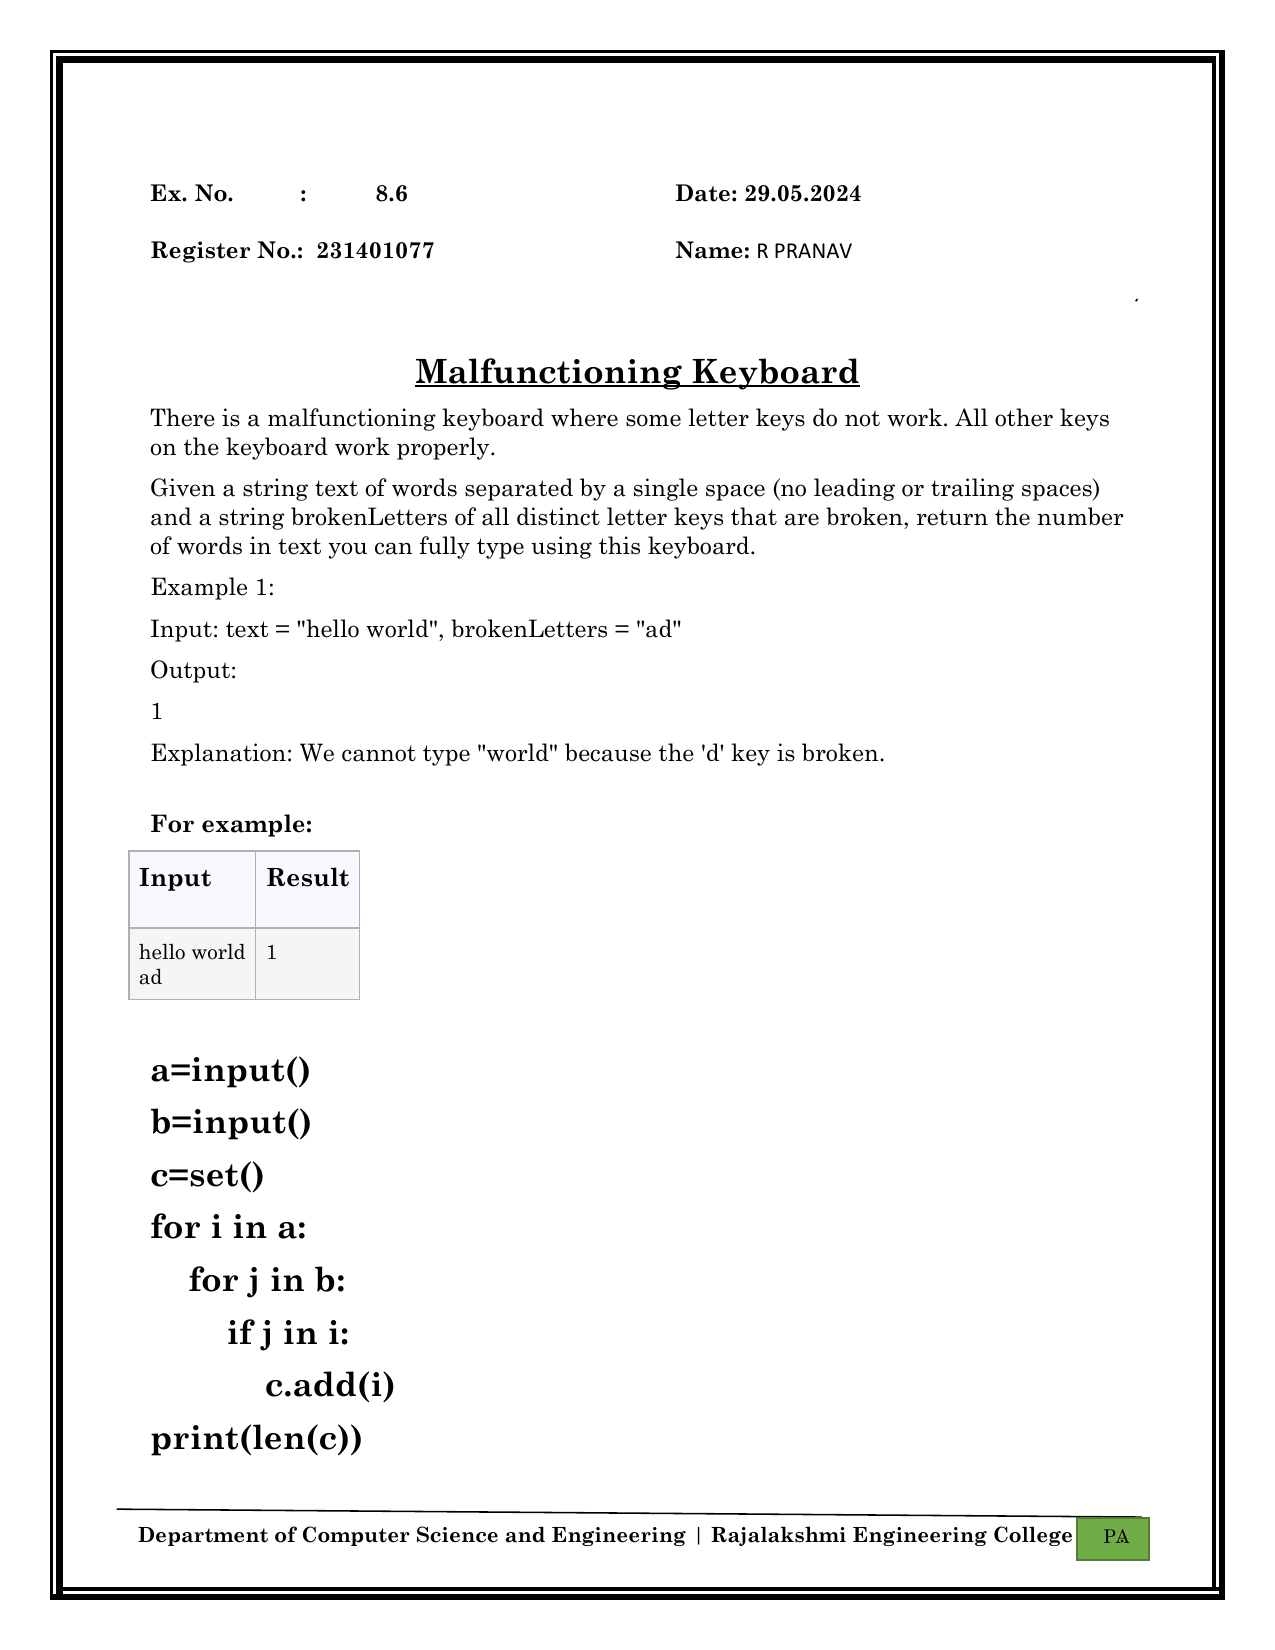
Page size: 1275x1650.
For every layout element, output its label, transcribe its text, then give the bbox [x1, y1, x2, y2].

text Example 1: [150, 572, 1125, 601]
text Ex. No. : 8.6 Date: 29.05.2024 [150, 179, 1125, 207]
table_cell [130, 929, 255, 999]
text for i in a: [150, 1206, 1125, 1246]
text Explanation: We cannot type "world" because the 'd' key is broken. [150, 737, 1125, 766]
text Malfunctioning Keyboard [150, 350, 1125, 390]
text For example: [150, 809, 1125, 838]
text Output: [150, 655, 1125, 684]
text b=input() [150, 1101, 1125, 1141]
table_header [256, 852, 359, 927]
text 1 [150, 696, 1125, 725]
text c=set() [150, 1153, 1125, 1193]
text if j in i: [150, 1311, 1125, 1351]
text There is a malfunctioning keyboard where some letter keys do not work. All other keys on the keyboard work properly. [150, 403, 1125, 461]
text Input: text = "hello world", brokenLetters = "ad" [150, 613, 1125, 642]
text c.add(i) [150, 1364, 1125, 1404]
text Register No.: 231401077 Name: R PRANAV [150, 236, 1125, 264]
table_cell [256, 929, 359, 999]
text a=input() [150, 1048, 1125, 1088]
text for j in b: [150, 1258, 1125, 1299]
text print(len(c)) [150, 1416, 1125, 1456]
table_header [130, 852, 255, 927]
text Given a string text of words separated by a single space (no leading or trailing spaces) and a string brokenLetters of all distinct letter keys that are broken, return the number of words in text you can fully type using this keyboard. [150, 473, 1125, 559]
